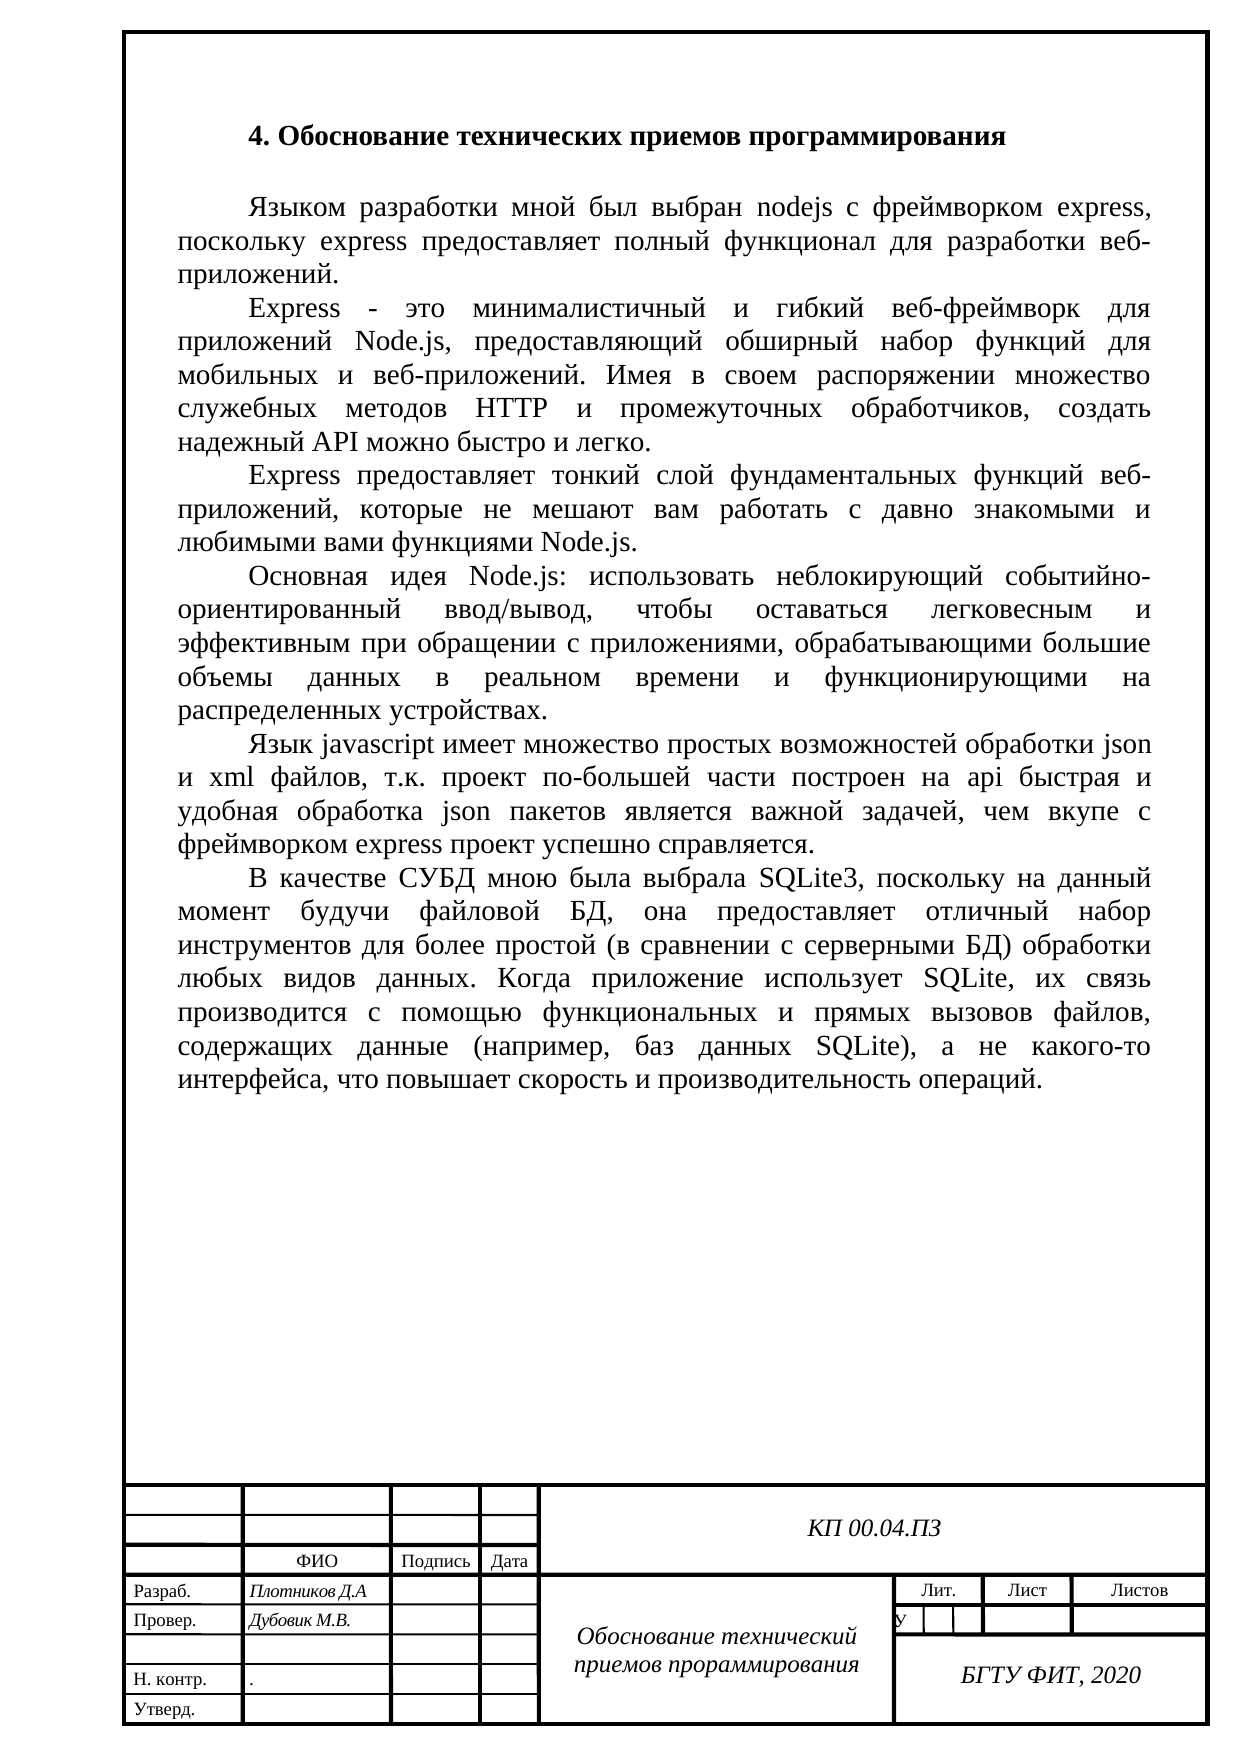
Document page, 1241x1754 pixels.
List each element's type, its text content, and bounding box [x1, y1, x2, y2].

text Express предоставляет тонкий слой фундаментальных функций веб-приложений, которые не мешают вам работать с давно знакомыми и любимыми вами функциями Node.js. [177, 457, 1152, 558]
text Express - это минималистичный и гибкий веб-фреймворк для приложений Node.js, предоставляющий обширный набор функций для мобильных и веб-приложений. Имея в своем распоряжении множество служебных методов HTTP и промежуточных обработчиков, создать надежный API можно быстро и легко. [177, 290, 1152, 457]
text Языком разработки мной был выбран nodejs с фреймворком express, поскольку express предоставляет полный функционал для разработки веб-приложений. [177, 189, 1152, 290]
text Язык javascript имеет множество простых возможностей обработки json и xml файлов, т.к. проект по-большей части построен на api быстрая и удобная обработка json пакетов является важной задачей, чем вкупе с фреймворком express проект успешно справляется. [177, 726, 1152, 860]
subtitle 4. Обоснование технических приемов программирования [177, 118, 1152, 152]
text В качестве СУБД мною была выбрала SQLite3, поскольку на данный момент будучи файловой БД, она предоставляет отличный набор инструментов для более простой (в сравнении с серверными БД) обработки любых видов данных. Когда приложение использует SQLite, их связь производится с помощью функциональных и прямых вызовов файлов, содержащих данные (например, баз данных SQLite), а не какого-то интерфейса, что повышает скорость и производительность операций. [177, 860, 1152, 1095]
text Основная идея Node.js: использовать неблокирующий событийно-ориентированный ввод/вывод, чтобы оставаться легковесным и эффективным при обращении с приложениями, обрабатывающими большие объемы данных в реальном времени и функционирующими на распределенных устройствах. [177, 558, 1152, 726]
